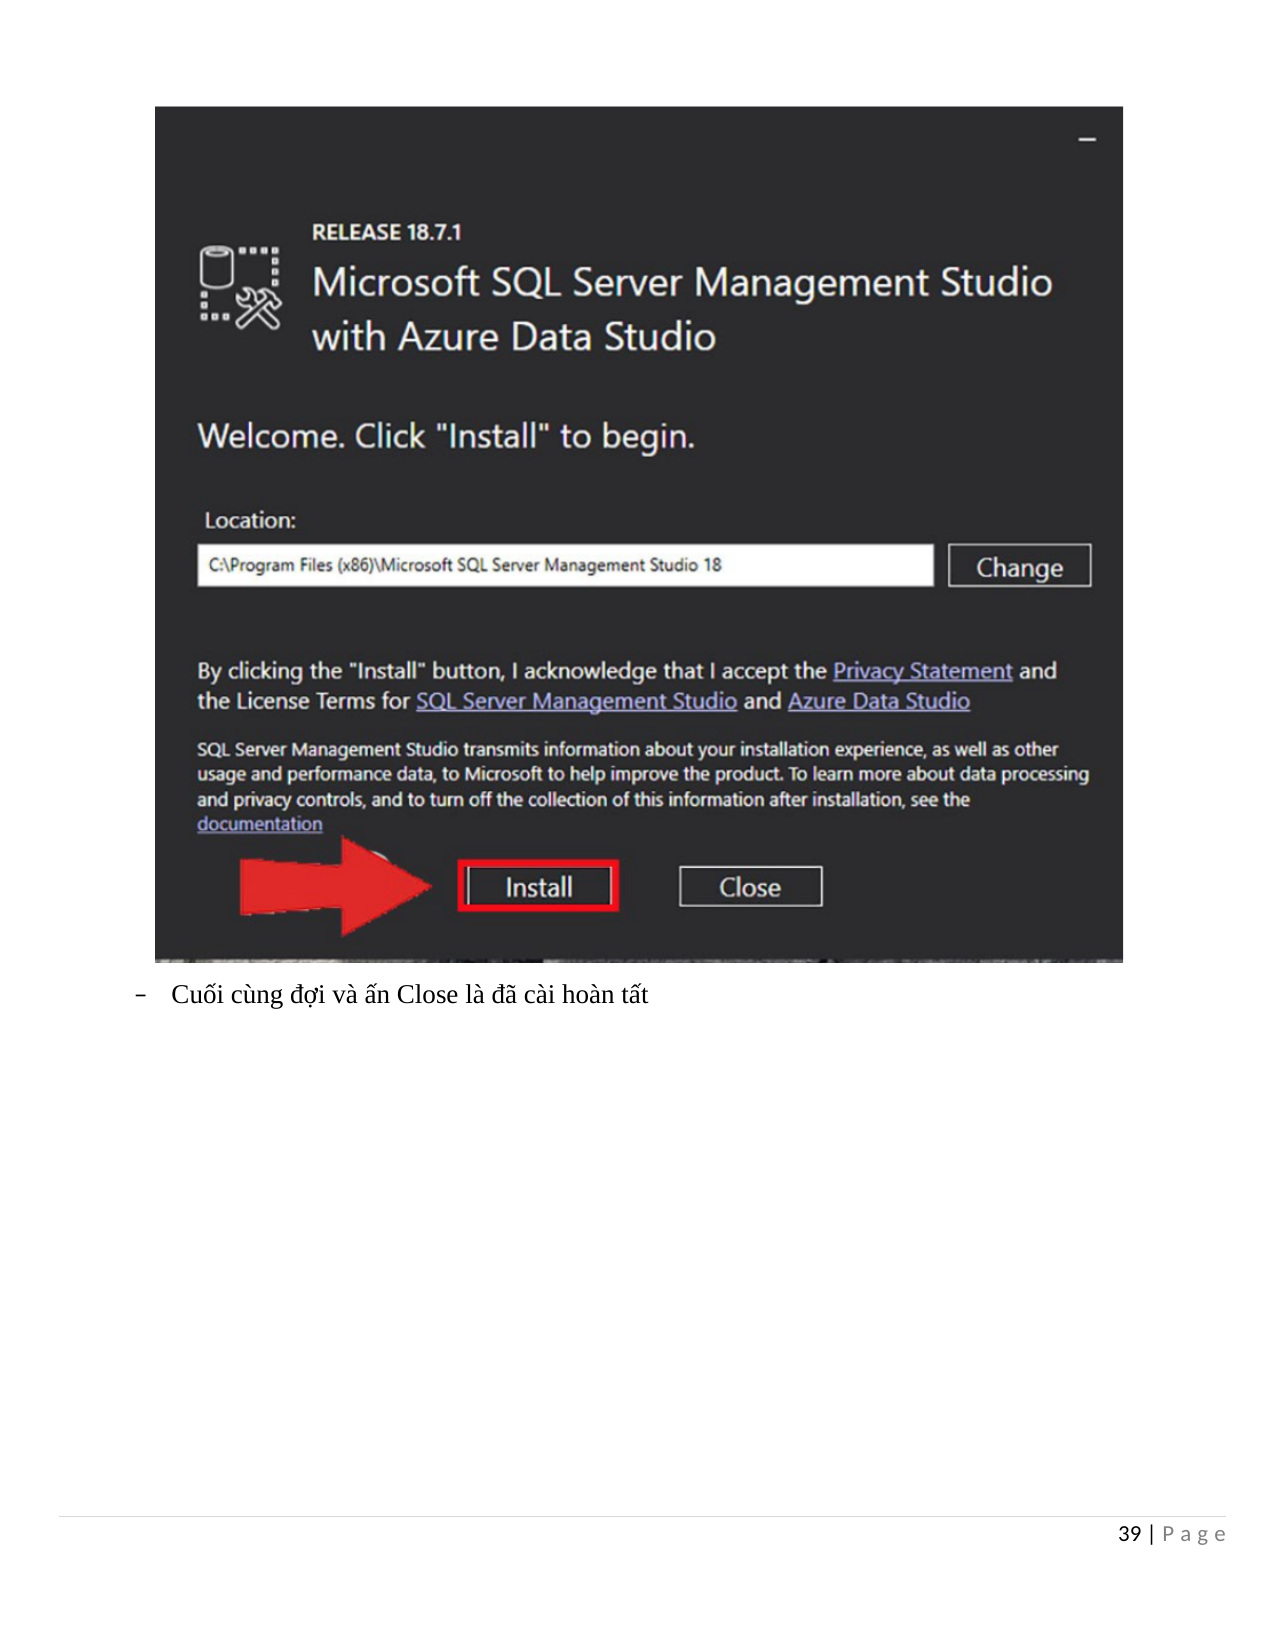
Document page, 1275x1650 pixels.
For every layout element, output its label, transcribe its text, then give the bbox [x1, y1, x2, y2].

picture [155, 103, 1130, 963]
list Cuối cùng đợi và ấn Close là đã cài hoàn tất [134, 977, 1226, 1010]
